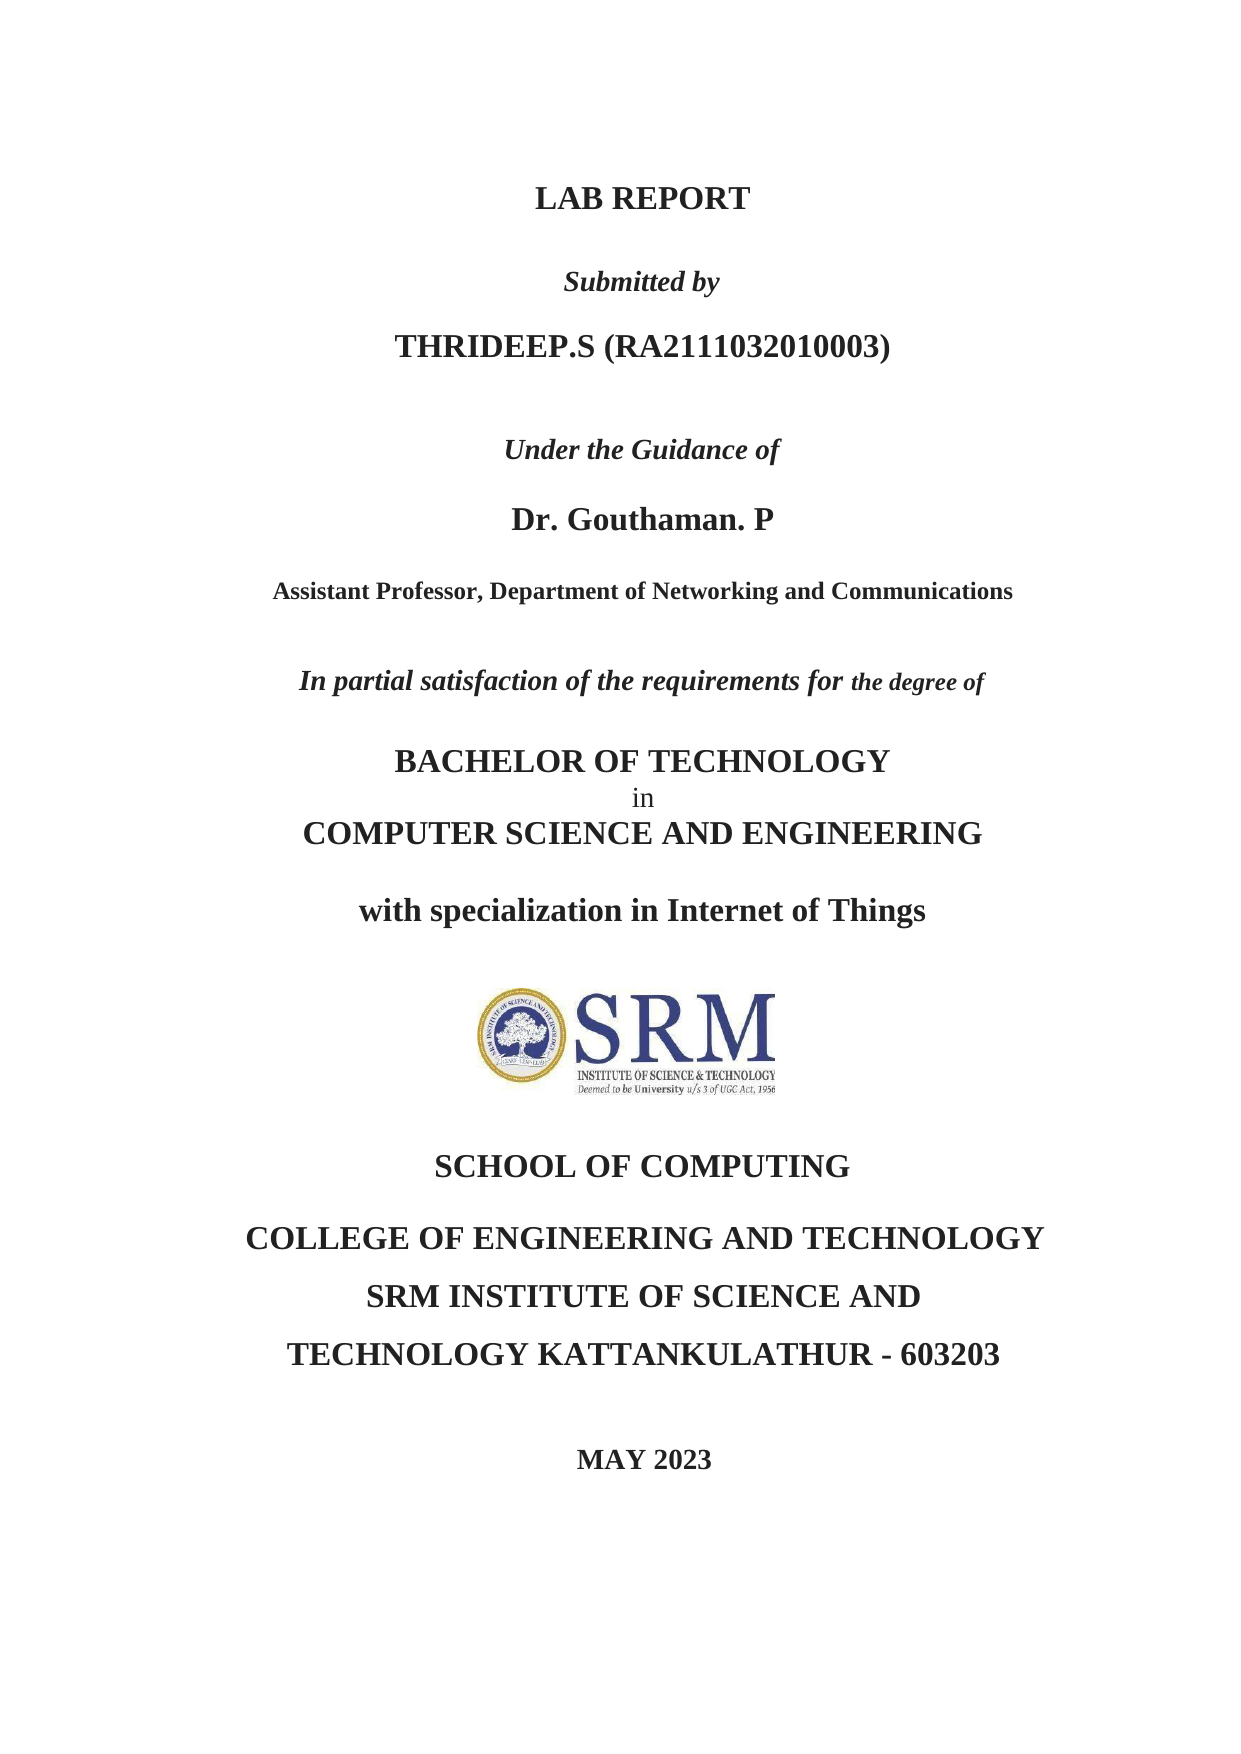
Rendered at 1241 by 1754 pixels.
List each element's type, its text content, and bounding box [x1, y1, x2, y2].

text LAB REPORT [129, 178, 1156, 217]
text MAY 2023 [129, 1442, 1159, 1476]
text Assistant Professor, Department of Networking and Communications [129, 576, 1156, 605]
text THRIDEEP.S (RA2111032010003) [129, 327, 1156, 365]
text Under the Guidance of [129, 432, 1156, 466]
text BACHELOR OF TECHNOLOGY [129, 742, 1156, 780]
text Submitted by [129, 264, 1156, 298]
text In partial satisfaction of the requirements for the degree of [129, 663, 1156, 696]
text COMPUTER SCIENCE AND ENGINEERING [129, 814, 1156, 852]
picture [477, 988, 775, 1095]
text in [129, 780, 1157, 813]
text with specialization in Internet of Things [129, 890, 1156, 928]
text SCHOOL OF COMPUTING [129, 1146, 1156, 1185]
text COLLEGE OF ENGINEERING AND TECHNOLOGY SRM INSTITUTE OF SCIENCE AND TECHNOLOGY KATTANKULATHUR - 603203 [241, 1218, 1047, 1372]
text Dr. Gouthaman. P [129, 499, 1156, 538]
